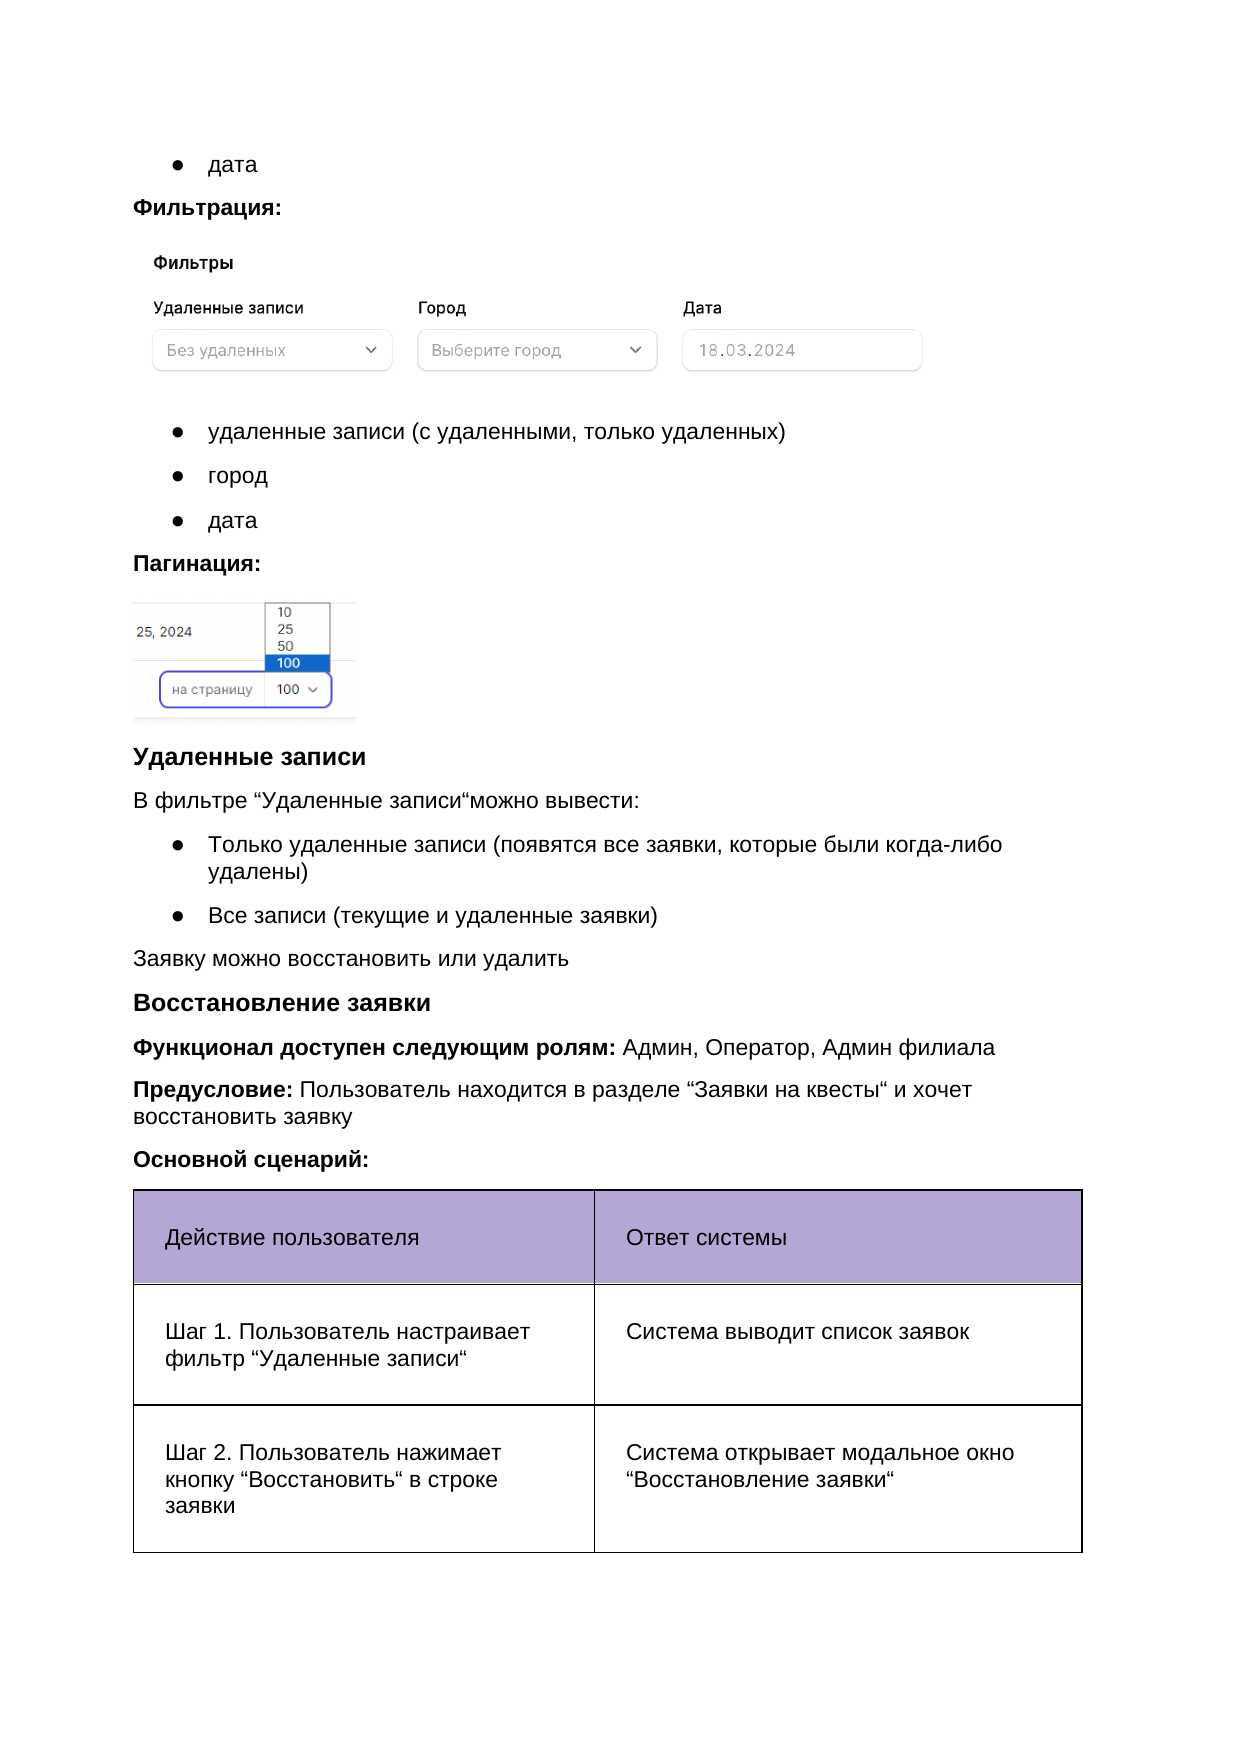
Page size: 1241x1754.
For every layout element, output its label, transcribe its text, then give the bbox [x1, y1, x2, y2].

list Только удаленные записи (появятся все заявки, которые были когда-либо удалены) [170, 830, 1090, 884]
subtitle Удаленные записи [95, 742, 1090, 770]
list дата [170, 150, 1090, 178]
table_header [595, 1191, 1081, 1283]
text Функционал доступен следующим ролям: Админ, Оператор, Админ филиала [133, 1033, 1090, 1060]
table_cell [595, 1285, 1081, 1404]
text Заявку можно восстановить или удалить [133, 945, 1090, 971]
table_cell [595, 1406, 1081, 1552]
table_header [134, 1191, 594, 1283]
text Основной сценарий: [133, 1146, 1090, 1172]
picture [132, 593, 357, 725]
picture [132, 237, 940, 401]
list удаленные записи (с удаленными, только удаленных) [170, 417, 1090, 445]
text Предусловие: Пользователь находится в разделе “Заявки на квесты“ и хочет восстановить заявку [133, 1076, 1090, 1129]
list Все записи (текущие и удаленные заявки) [170, 901, 1090, 928]
text В фильтре “Удаленные записи“можно вывести: [133, 787, 1090, 813]
list город [170, 461, 1090, 489]
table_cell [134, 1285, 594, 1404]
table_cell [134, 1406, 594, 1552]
text Фильтрация: [133, 194, 1090, 221]
text Пагинация: [133, 550, 1090, 576]
subtitle Восстановление заявки [95, 988, 1090, 1017]
list дата [170, 506, 1090, 533]
